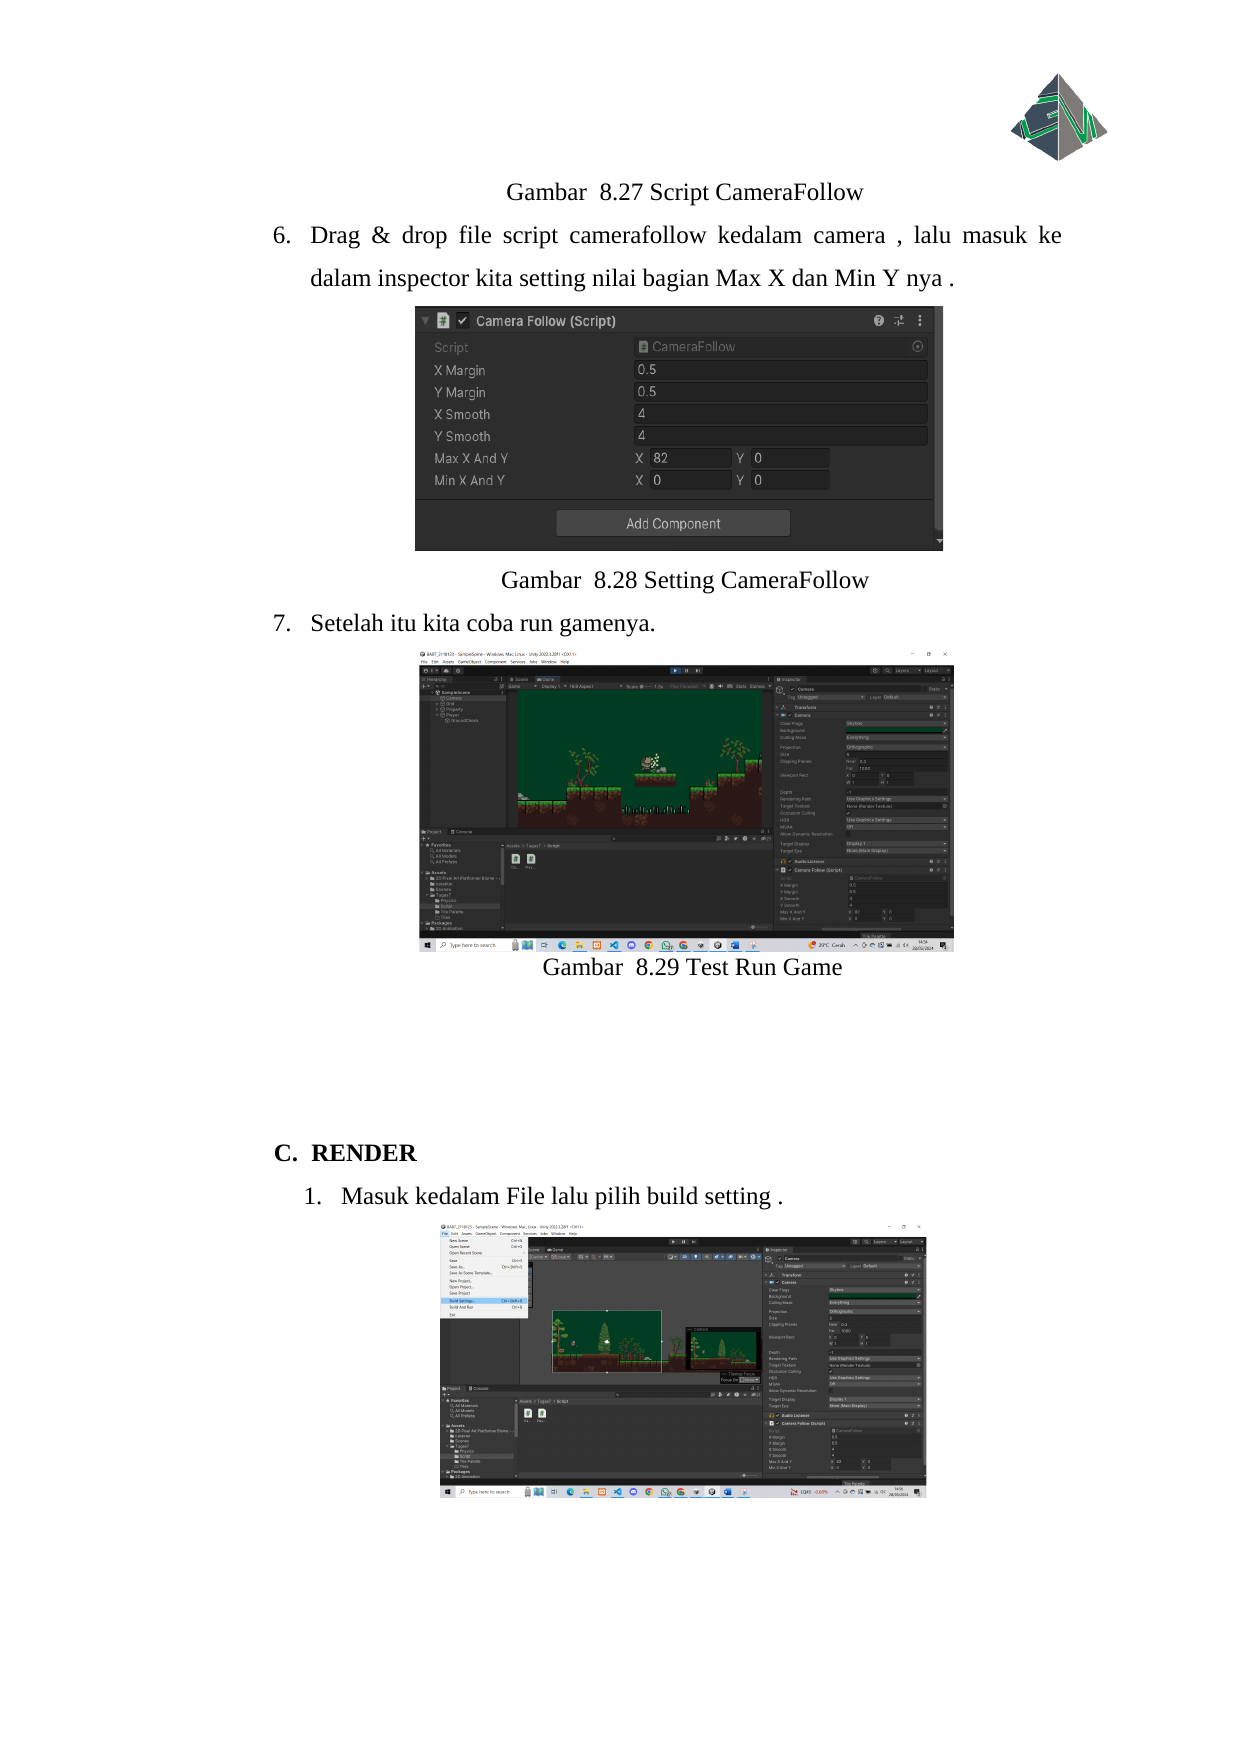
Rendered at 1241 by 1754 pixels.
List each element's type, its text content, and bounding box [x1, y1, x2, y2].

picture [1010, 73, 1108, 161]
list Drag & drop file script camerafollow kedalam camera , lalu masuk ke dalam inspector kita setting nilai bagian Max X dan Min Y nya . [273, 220, 1063, 292]
picture [419, 651, 954, 952]
list Setelah itu kita coba run gamenya. [273, 608, 1063, 637]
list RENDER [274, 1138, 1063, 1167]
picture [415, 306, 944, 551]
list Masuk kedalam File lalu pilih build setting . [303, 1181, 1063, 1210]
picture [440, 1224, 927, 1498]
subtitle 8.28 Setting CameraFollow [307, 565, 1063, 593]
subtitle 8.27 Script CameraFollow [307, 177, 1063, 206]
subtitle 8.29 Test Run Game [322, 952, 1063, 980]
